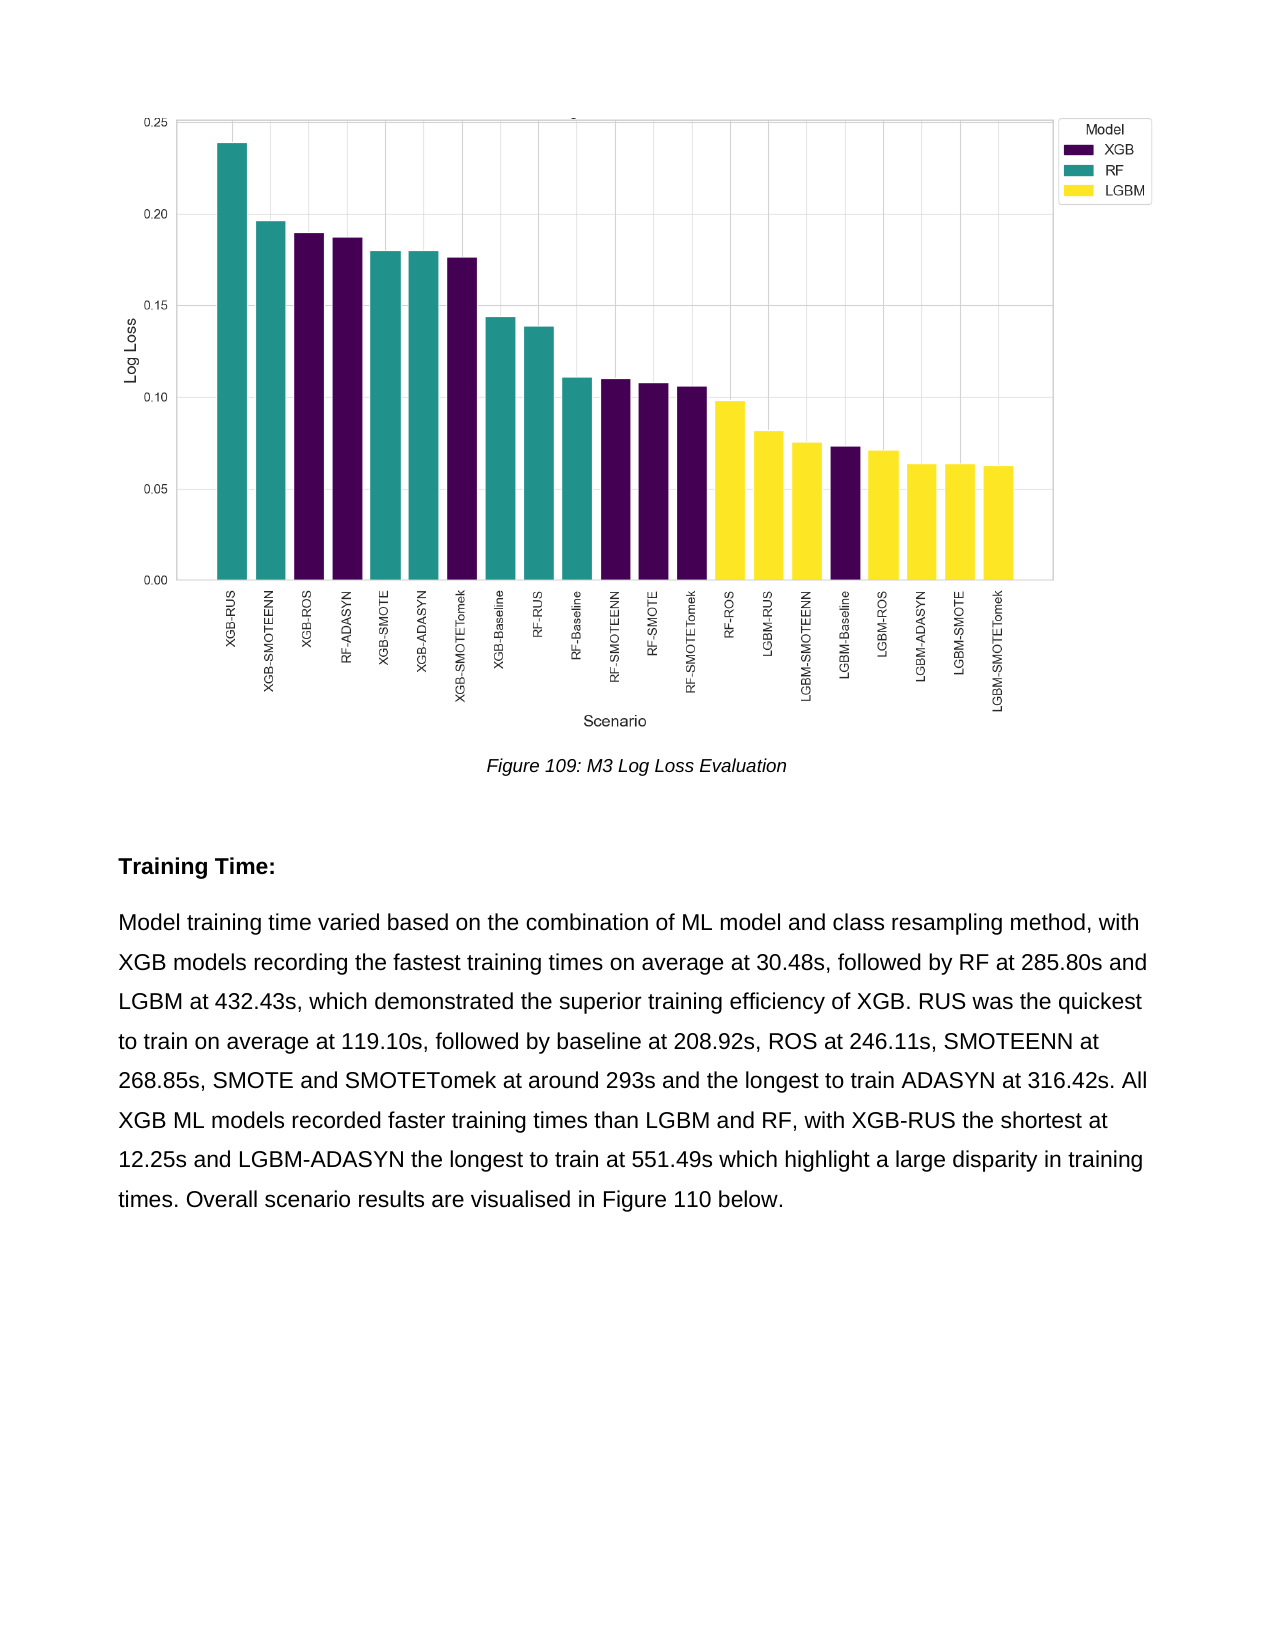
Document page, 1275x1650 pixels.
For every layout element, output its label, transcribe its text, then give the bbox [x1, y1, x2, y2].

text Model training time varied based on the combination of ML model and class resampling method, with XGB models recording the fastest training times on average at 30.48s, followed by RF at 285.80s and LGBM at 432.43s, which demonstrated the superior training efficiency of XGB. RUS was the quickest to train on average at 119.10s, followed by baseline at 208.92s, ROS at 246.11s, SMOTEENN at 268.85s, SMOTE and SMOTETomek at around 293s and the longest to train ADASYN at 316.42s. All XGB ML models recorded faster training times than LGBM and RF, with XGB-RUS the shortest at 12.25s and LGBM-ADASYN the longest to train at 551.49s which highlight a large disparity in training times. Overall scenario results are visualised in Figure 110 below. [118, 909, 1157, 1212]
picture [118, 118, 1157, 736]
text Training Time: [118, 853, 1157, 879]
